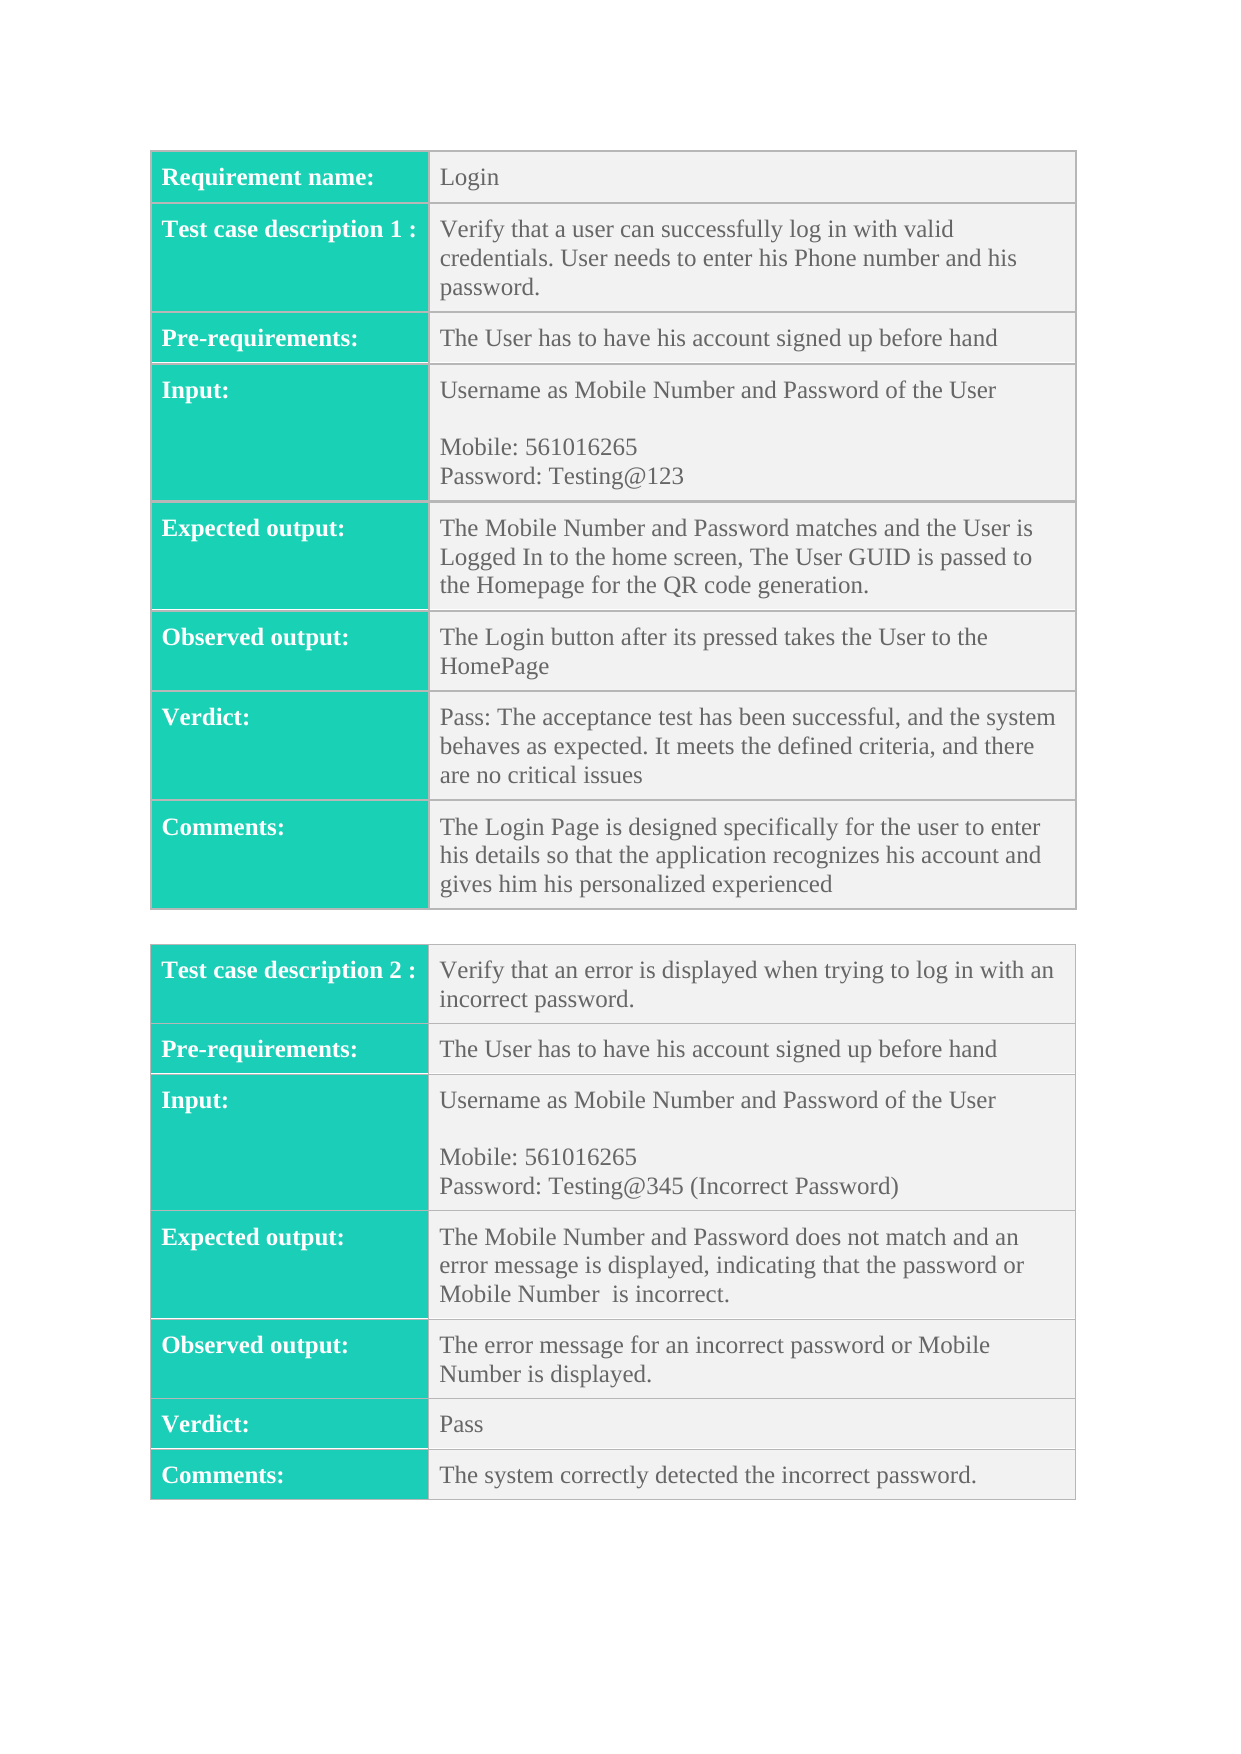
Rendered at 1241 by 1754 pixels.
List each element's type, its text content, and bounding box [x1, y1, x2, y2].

table_cell The User has to have his account signed up before hand [429, 1024, 1075, 1073]
table_cell The Login Page is designed specifically for the user to enter his details so that the application recognizes his account and gives him his personalized experienced [430, 801, 1075, 908]
table_cell Username as Mobile Number and Password of the User Mobile: 561016265 Password: Testing@345 (Incorrect Password) [429, 1075, 1075, 1210]
table_cell Input: [152, 365, 428, 500]
table_cell Test case description 1 : [152, 204, 428, 311]
table_header Verify that an error is displayed when trying to log in with an incorrect password. [429, 945, 1075, 1023]
table_cell Pre-requirements: [151, 1024, 428, 1073]
table_cell Expected output: [151, 1211, 428, 1318]
table_cell The Login button after its pressed takes the User to the HomePage [430, 612, 1075, 690]
table_cell Pass [429, 1399, 1075, 1448]
table_header Login [430, 152, 1075, 202]
table_cell The User has to have his account signed up before hand [430, 313, 1075, 362]
table_cell Verdict: [152, 692, 428, 799]
table_cell Input: [151, 1075, 428, 1210]
table_cell The error message for an incorrect password or Mobile Number is displayed. [429, 1320, 1075, 1398]
table_cell Verdict: [151, 1399, 428, 1448]
table_cell The system correctly detected the incorrect password. [429, 1450, 1075, 1499]
table_cell Observed output: [152, 612, 428, 690]
table_cell Verify that a user can successfully log in with valid credentials. User needs to enter his Phone number and his password. [430, 204, 1075, 311]
table_cell Pre-requirements: [152, 313, 428, 362]
table_header Test case description 2 : [151, 945, 428, 1023]
table_cell Comments: [152, 801, 428, 908]
table_cell Observed output: [151, 1320, 428, 1398]
table_cell The Mobile Number and Password does not match and an error message is displayed, indicating that the password or Mobile Number is incorrect. [429, 1211, 1075, 1318]
table_cell Comments: [151, 1450, 428, 1499]
table_header Requirement name: [152, 152, 428, 202]
table_cell The Mobile Number and Password matches and the User is Logged In to the home screen, The User GUID is passed to the Homepage for the QR code generation. [430, 503, 1075, 609]
table_cell Pass: The acceptance test has been successful, and the system behaves as expected. It meets the defined criteria, and there are no critical issues [430, 692, 1075, 799]
table_cell Expected output: [152, 503, 428, 609]
table_cell Username as Mobile Number and Password of the User Mobile: 561016265 Password: Testing@123 [430, 365, 1075, 500]
